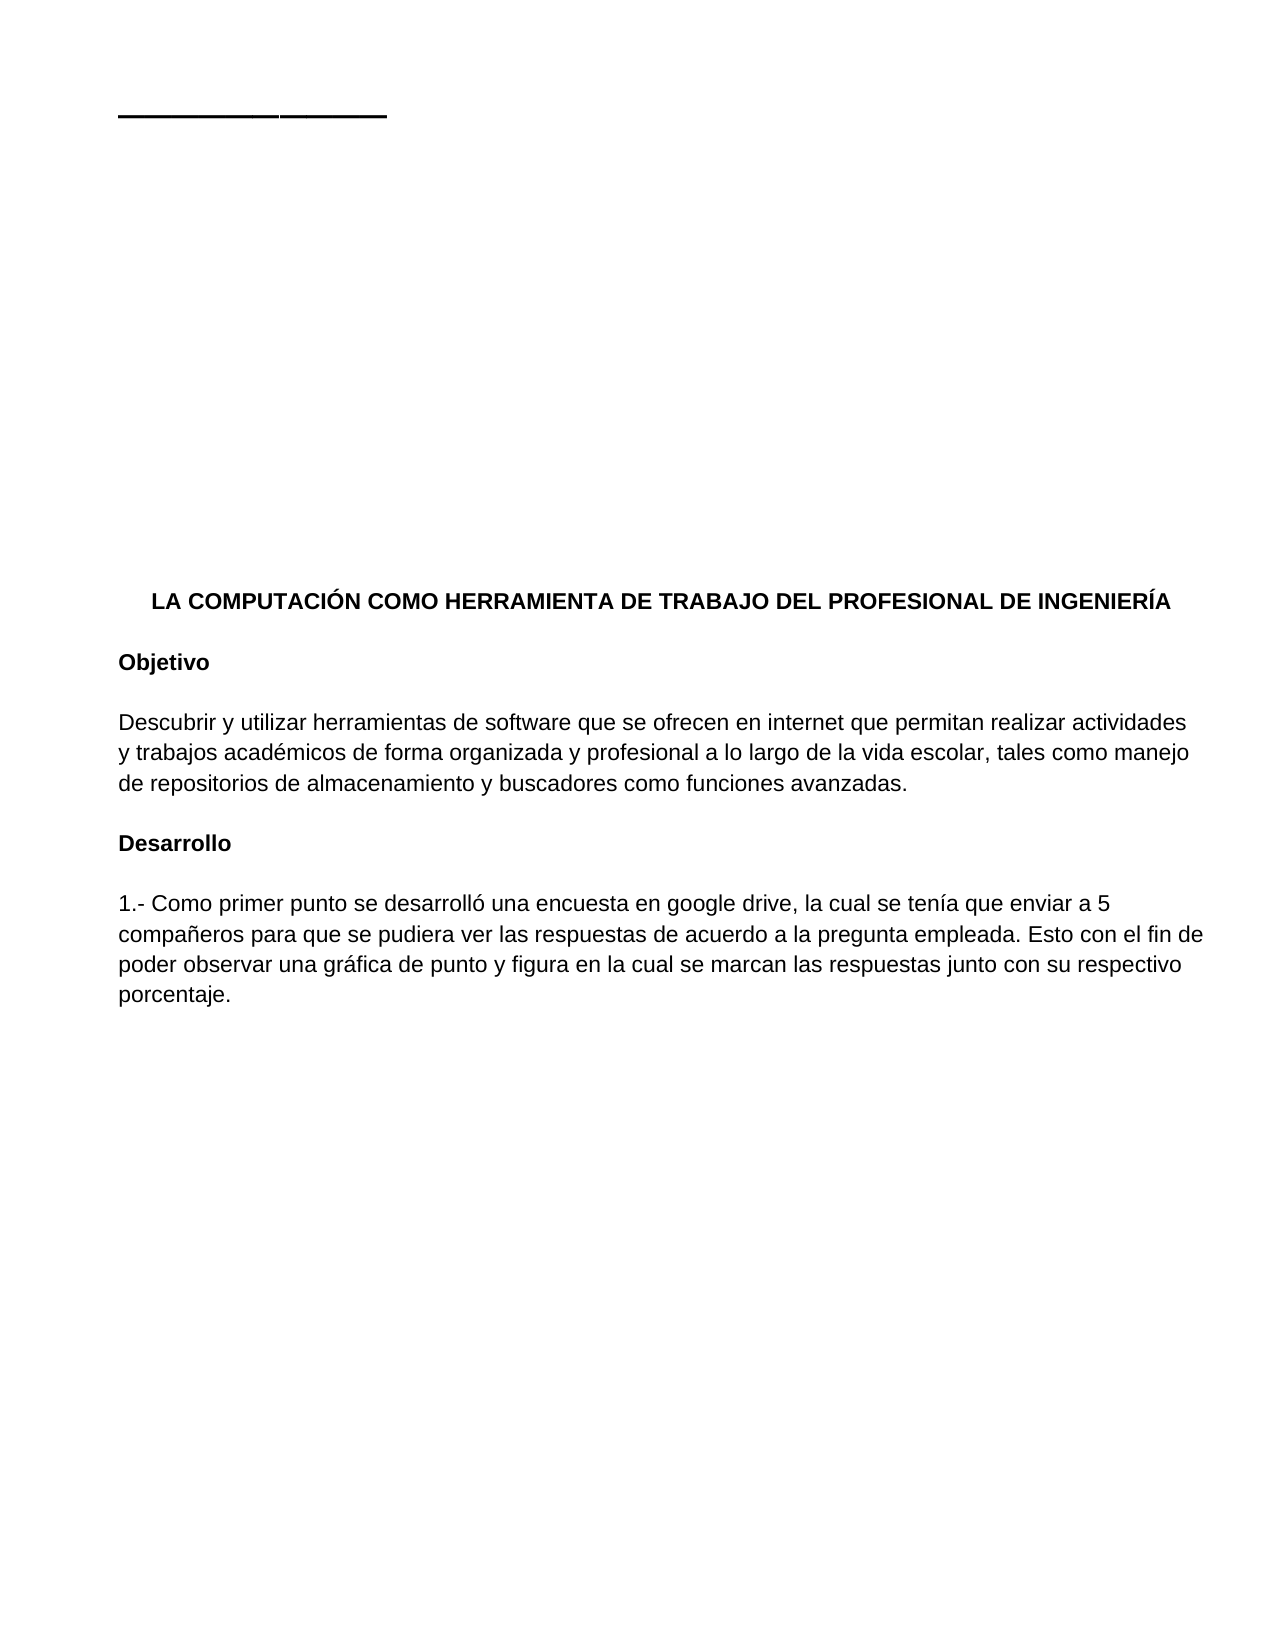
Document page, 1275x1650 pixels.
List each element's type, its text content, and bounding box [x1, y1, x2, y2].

text LA COMPUTACIÓN COMO HERRAMIENTA DE TRABAJO DEL PROFESIONAL DE INGENIERÍA [118, 588, 1205, 615]
text __________ [118, 59, 1205, 125]
text Desarrollo [118, 830, 1205, 856]
text Descubrir y utilizar herramientas de software que se ofrecen en internet que permitan realizar actividades y trabajos académicos de forma organizada y profesional a lo largo de la vida escolar, tales como manejo de repositorios de almacenamiento y buscadores como funciones avanzadas. [118, 709, 1205, 796]
text 1.- Como primer punto se desarrolló una encuesta en google drive, la cual se tenía que enviar a 5 compañeros para que se pudiera ver las respuestas de acuerdo a la pregunta empleada. Esto con el fin de poder observar una gráfica de punto y figura en la cual se marcan las respuestas junto con su respectivo porcentaje. [118, 890, 1205, 1007]
text Objetivo [118, 649, 1205, 675]
